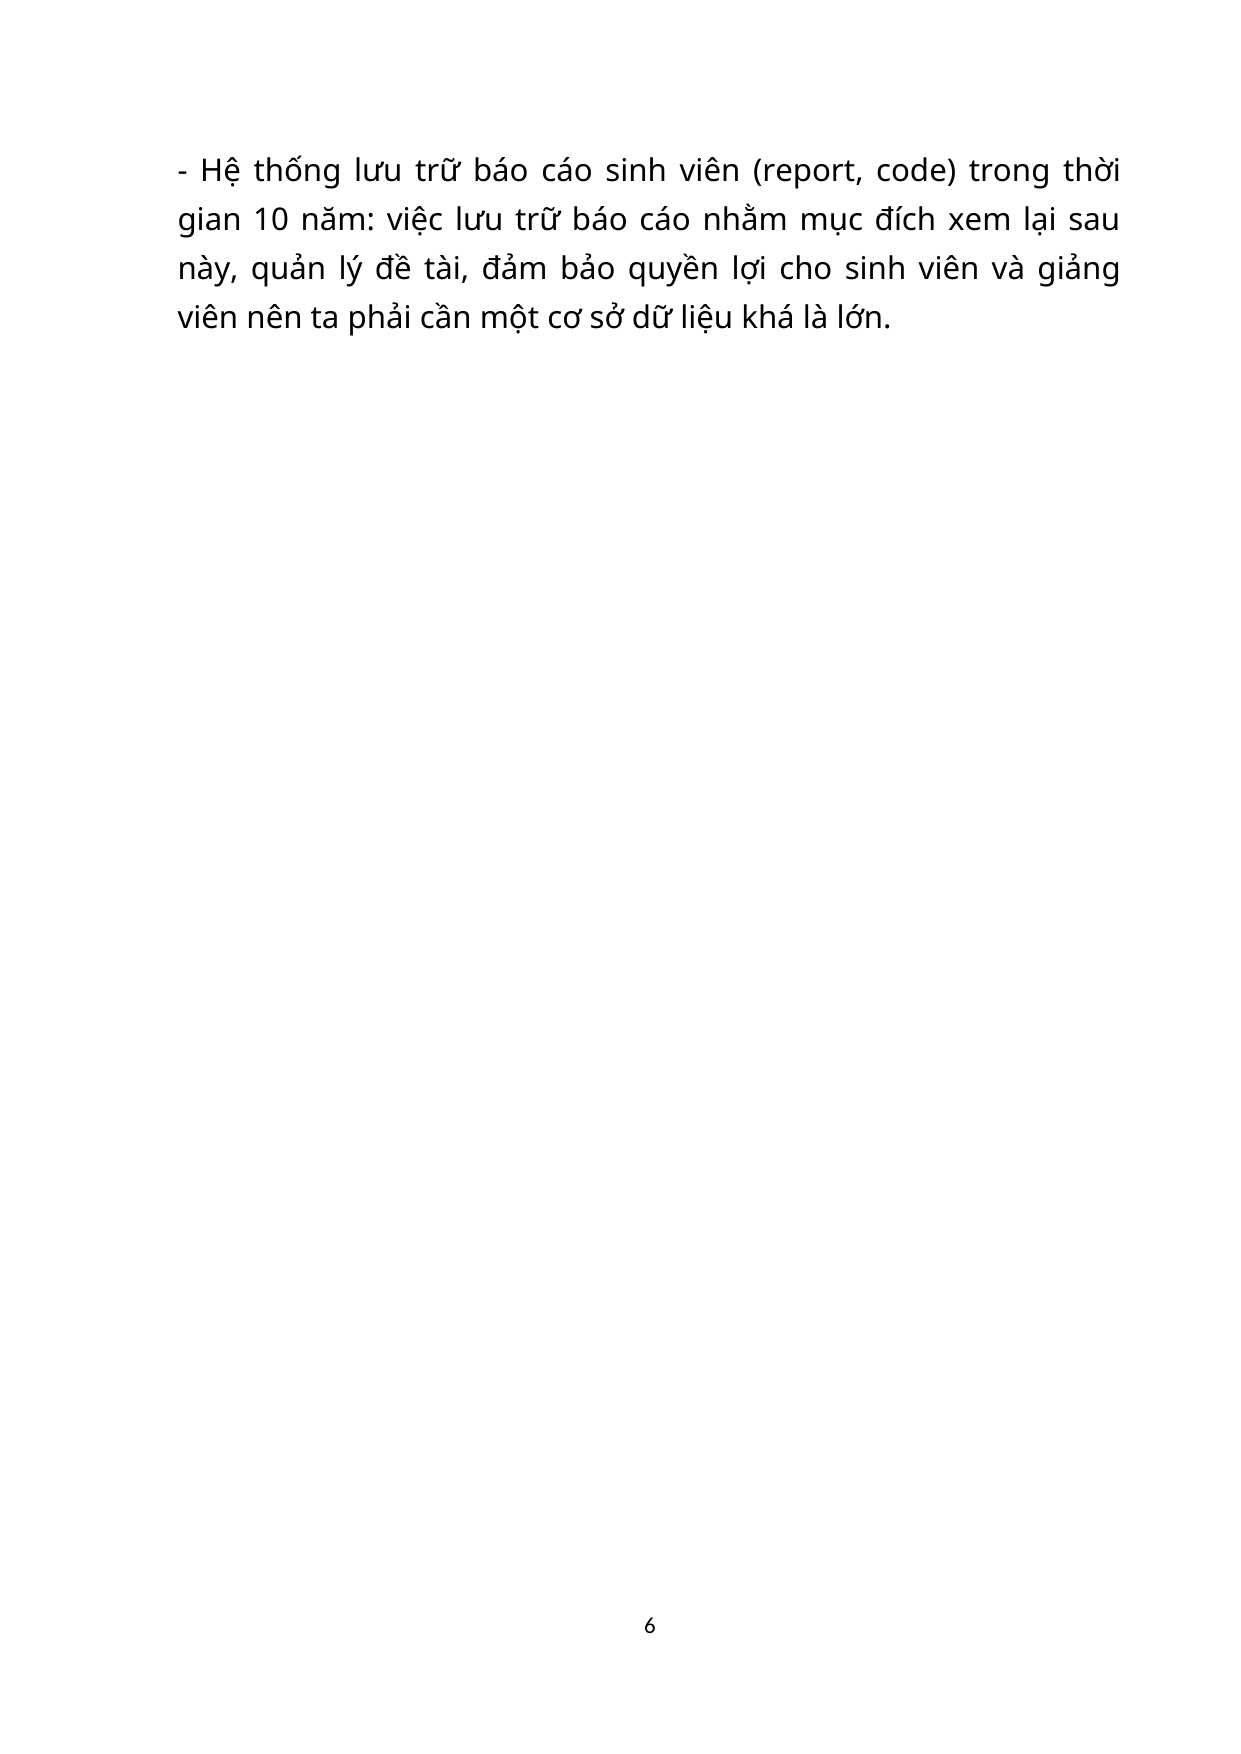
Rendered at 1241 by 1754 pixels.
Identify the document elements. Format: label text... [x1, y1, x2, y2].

text - Hệ thống lưu trữ báo cáo sinh viên (report, code) trong thời gian 10 năm: việc lưu trữ báo cáo nhằm mục đích xem lại sau này, quản lý đề tài, đảm bảo quyền lợi cho sinh viên và giảng viên nên ta phải cần một cơ sở dữ liệu khá là lớn. [177, 148, 1122, 337]
